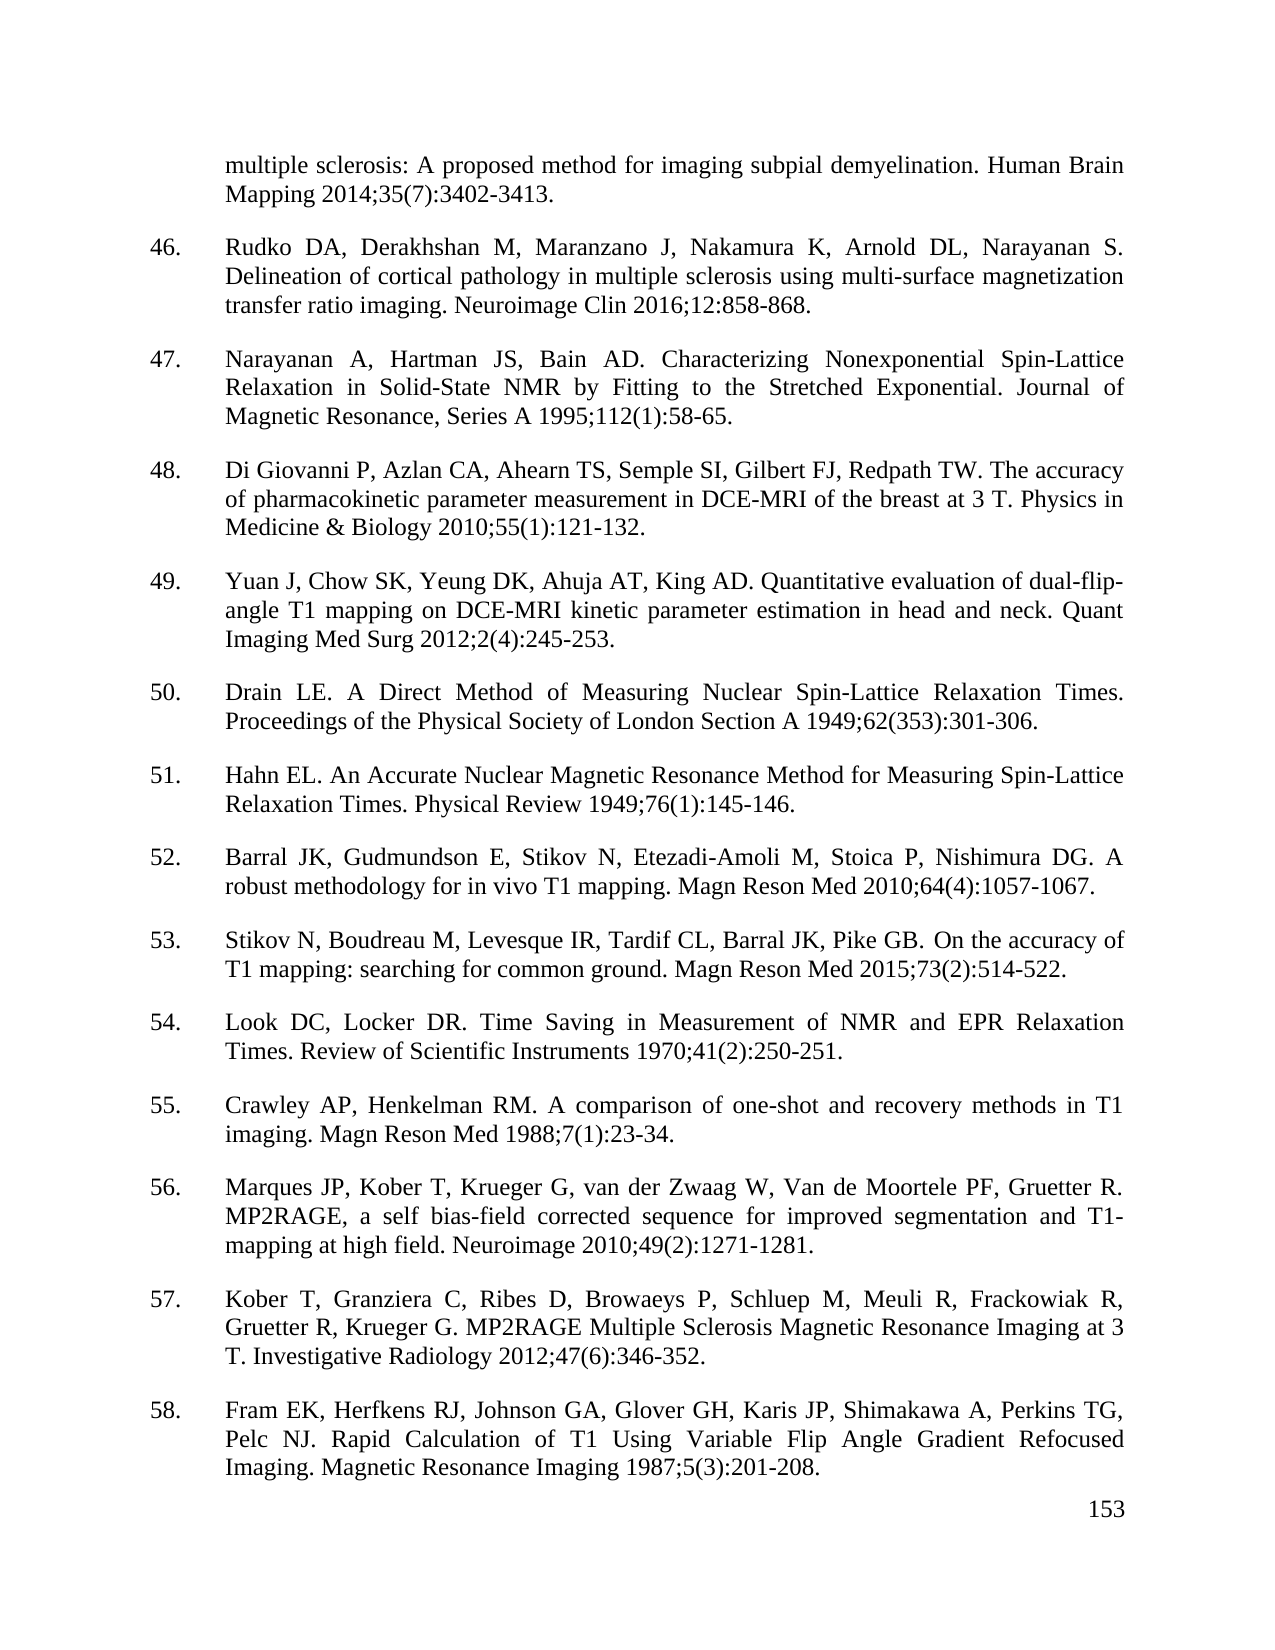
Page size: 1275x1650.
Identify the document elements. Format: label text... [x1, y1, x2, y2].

text 53. Stikov N, Boudreau M, Levesque IR, Tardif CL, Barral JK, Pike GB. On the accuracy of T1 mapping: searching for common ground. Magn Reson Med 2015;73(2):514-522. [150, 925, 1125, 982]
text 56. Marques JP, Kober T, Krueger G, van der Zwaag W, Van de Moortele PF, Gruetter R. MP2RAGE, a self bias-field corrected sequence for improved segmentation and T1-mapping at high field. Neuroimage 2010;49(2):1271-1281. [150, 1172, 1125, 1259]
text 57. Kober T, Granziera C, Ribes D, Browaeys P, Schluep M, Meuli R, Frackowiak R, Gruetter R, Krueger G. MP2RAGE Multiple Sclerosis Magnetic Resonance Imaging at 3 T. Investigative Radiology 2012;47(6):346-352. [150, 1284, 1125, 1370]
text 48. Di Giovanni P, Azlan CA, Ahearn TS, Semple SI, Gilbert FJ, Redpath TW. The accuracy of pharmacokinetic parameter measurement in DCE-MRI of the breast at 3 T. Physics in Medicine & Biology 2010;55(1):121-132. [150, 455, 1125, 541]
text 49. Yuan J, Chow SK, Yeung DK, Ahuja AT, King AD. Quantitative evaluation of dual-flip-angle T1 mapping on DCE-MRI kinetic parameter estimation in head and neck. Quant Imaging Med Surg 2012;2(4):245-253. [150, 566, 1125, 652]
text 52. Barral JK, Gudmundson E, Stikov N, Etezadi-Amoli M, Stoica P, Nishimura DG. A robust methodology for in vivo T1 mapping. Magn Reson Med 2010;64(4):1057-1067. [150, 842, 1125, 900]
text 51. Hahn EL. An Accurate Nuclear Magnetic Resonance Method for Measuring Spin-Lattice Relaxation Times. Physical Review 1949;76(1):145-146. [150, 760, 1125, 817]
text 50. Drain LE. A Direct Method of Measuring Nuclear Spin-Lattice Relaxation Times. Proceedings of the Physical Society of London Section A 1949;62(353):301-306. [150, 677, 1125, 735]
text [150, 150, 1125, 207]
text 58. Fram EK, Herfkens RJ, Johnson GA, Glover GH, Karis JP, Shimakawa A, Perkins TG, Pelc NJ. Rapid Calculation of T1 Using Variable Flip Angle Gradient Refocused Imaging. Magnetic Resonance Imaging 1987;5(3):201-208. [150, 1395, 1125, 1481]
text 47. Narayanan A, Hartman JS, Bain AD. Characterizing Nonexponential Spin-Lattice Relaxation in Solid-State NMR by Fitting to the Stretched Exponential. Journal of Magnetic Resonance, Series A 1995;112(1):58-65. [150, 344, 1125, 430]
text 46. Rudko DA, Derakhshan M, Maranzano J, Nakamura K, Arnold DL, Narayanan S. Delineation of cortical pathology in multiple sclerosis using multi-surface magnetization transfer ratio imaging. Neuroimage Clin 2016;12:858-868. [150, 232, 1125, 319]
text 54. Look DC, Locker DR. Time Saving in Measurement of NMR and EPR Relaxation Times. Review of Scientific Instruments 1970;41(2):250-251. [150, 1007, 1125, 1065]
text 55. Crawley AP, Henkelman RM. A comparison of one-shot and recovery methods in T1 imaging. Magn Reson Med 1988;7(1):23-34. [150, 1090, 1125, 1147]
